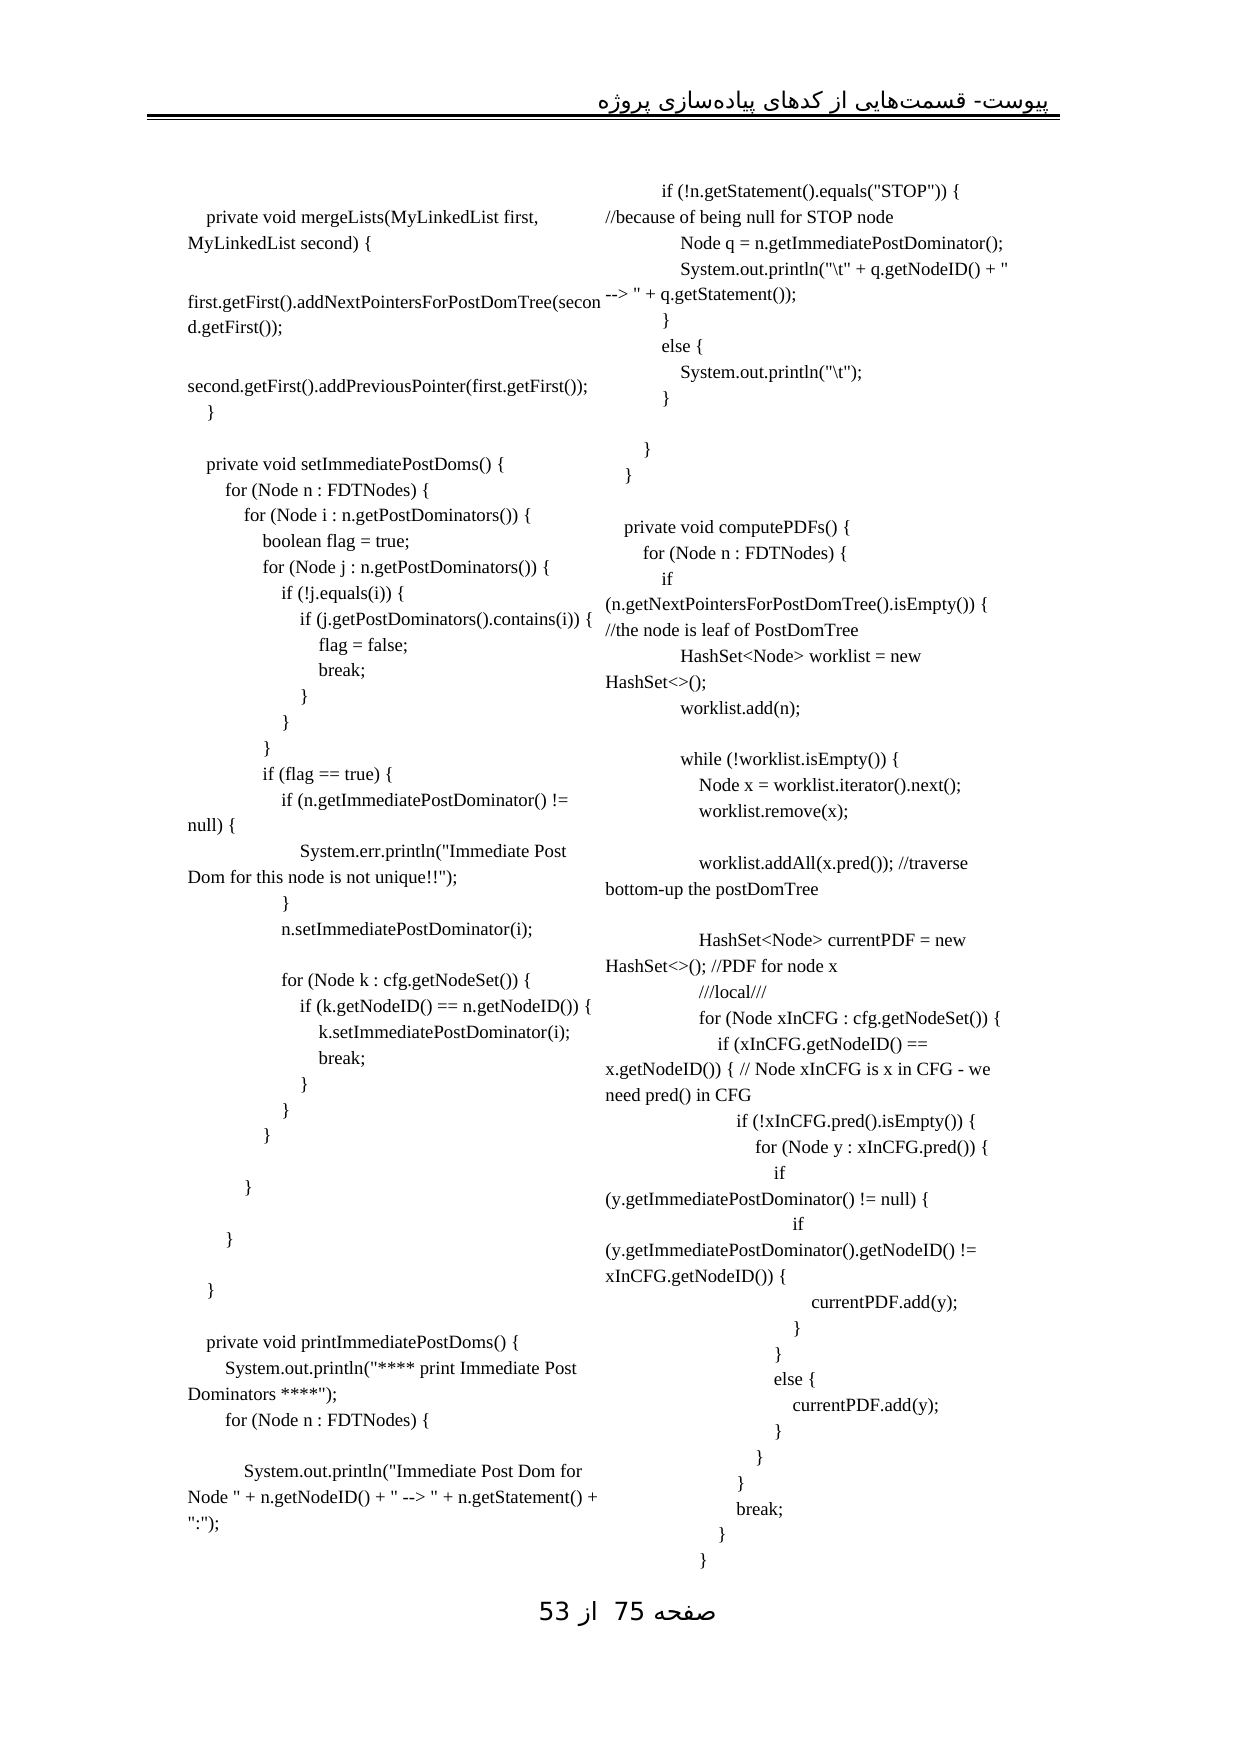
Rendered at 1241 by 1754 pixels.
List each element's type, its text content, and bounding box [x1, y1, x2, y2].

text if (y.getImmediatePostDominator() != null) { [605, 1162, 1023, 1209]
text private void printImmediatePostDoms() { [187, 1331, 605, 1353]
text } [605, 1317, 1023, 1338]
text first.getFirst().addNextPointersForPostDomTree(second.getFirst()); [187, 257, 605, 338]
text for (Node n : FDTNodes) { [605, 542, 1023, 563]
text while (!worklist.isEmpty()) { [605, 748, 1023, 770]
text } [605, 438, 1023, 460]
text for (Node n : FDTNodes) { [187, 478, 605, 500]
text Node q = n.getImmediatePostDominator(); [605, 232, 1023, 253]
text break; [187, 1047, 605, 1068]
text } [605, 1523, 1023, 1545]
text } [187, 685, 605, 707]
text else { [605, 335, 1023, 357]
text if (n.getImmediatePostDominator() != null) { [187, 788, 605, 836]
text System.err.println("Immediate Post Dom for this node is not unique!!"); [187, 840, 605, 888]
text } [187, 737, 605, 758]
text for (Node k : cfg.getNodeSet()) { [187, 969, 605, 991]
text if (n.getNextPointersForPostDomTree().isEmpty()) { //the node is leaf of PostDomTree [605, 567, 1023, 641]
text if (k.getNodeID() == n.getNodeID()) { [187, 995, 605, 1017]
text } [187, 1176, 605, 1198]
text currentPDF.add(y); [605, 1291, 1023, 1312]
text for (Node xInCFG : cfg.getNodeSet()) { [605, 1007, 1023, 1028]
text if (y.getImmediatePostDominator().getNodeID() != xInCFG.getNodeID()) { [605, 1213, 1023, 1287]
text Node x = worklist.iterator().next(); [605, 774, 1023, 796]
text worklist.remove(x); [605, 800, 1023, 822]
text } [187, 1073, 605, 1094]
text } [605, 1420, 1023, 1442]
text } [187, 1124, 605, 1146]
text } [187, 401, 605, 423]
text break; [187, 659, 605, 681]
text private void setImmediatePostDoms() { [187, 453, 605, 474]
text System.out.println("\t"); [605, 361, 1023, 382]
text worklist.addAll(x.pred()); //traverse bottom-up the postDomTree [605, 852, 1023, 899]
text } [605, 1446, 1023, 1467]
text private void mergeLists(MyLinkedList first, MyLinkedList second) { [187, 206, 605, 253]
text } [605, 464, 1023, 486]
text for (Node y : xInCFG.pred()) { [605, 1136, 1023, 1157]
text flag = false; [187, 633, 605, 655]
text System.out.println("\t" + q.getNodeID() + " --> " + q.getStatement()); [605, 257, 1023, 305]
text } [605, 1549, 1023, 1571]
text currentPDF.add(y); [605, 1394, 1023, 1416]
text System.out.println("**** print Immediate Post Dominators ****"); [187, 1357, 605, 1404]
text break; [605, 1497, 1023, 1519]
text } [605, 309, 1023, 331]
text } [187, 1228, 605, 1249]
text else { [605, 1368, 1023, 1390]
text if (!xInCFG.pred().isEmpty()) { [605, 1110, 1023, 1132]
text if (xInCFG.getNodeID() == x.getNodeID()) { // Node xInCFG is x in CFG - we need pred() in CFG [605, 1032, 1023, 1106]
text if (!j.equals(i)) { [187, 582, 605, 603]
text k.setImmediatePostDominator(i); [187, 1021, 605, 1043]
text System.out.println("Immediate Post Dom for Node " + n.getNodeID() + " --> " + n.getStatement() + ":"); [187, 1460, 605, 1533]
text for (Node i : n.getPostDominators()) { [187, 504, 605, 526]
text } [187, 1098, 605, 1120]
text worklist.add(n); [605, 697, 1023, 718]
text } [187, 1279, 605, 1301]
text if (flag == true) { [187, 763, 605, 784]
text HashSet<Node> worklist = new HashSet<>(); [605, 645, 1023, 692]
text for (Node j : n.getPostDominators()) { [187, 556, 605, 578]
text } [605, 1472, 1023, 1493]
text } [605, 387, 1023, 408]
text for (Node n : FDTNodes) { [187, 1408, 605, 1430]
text private void computePDFs() { [605, 516, 1023, 537]
text } [605, 1342, 1023, 1364]
text boolean flag = true; [187, 530, 605, 552]
text if (!n.getStatement().equals("STOP")) { //because of being null for STOP node [605, 180, 1023, 227]
text ///local/// [605, 981, 1023, 1002]
text second.getFirst().addPreviousPointer(first.getFirst()); [187, 342, 605, 397]
text } [187, 711, 605, 733]
text if (j.getPostDominators().contains(i)) { [187, 608, 605, 629]
text HashSet<Node> currentPDF = new HashSet<>(); //PDF for node x [605, 929, 1023, 977]
text } [187, 892, 605, 913]
text n.setImmediatePostDominator(i); [187, 918, 605, 939]
